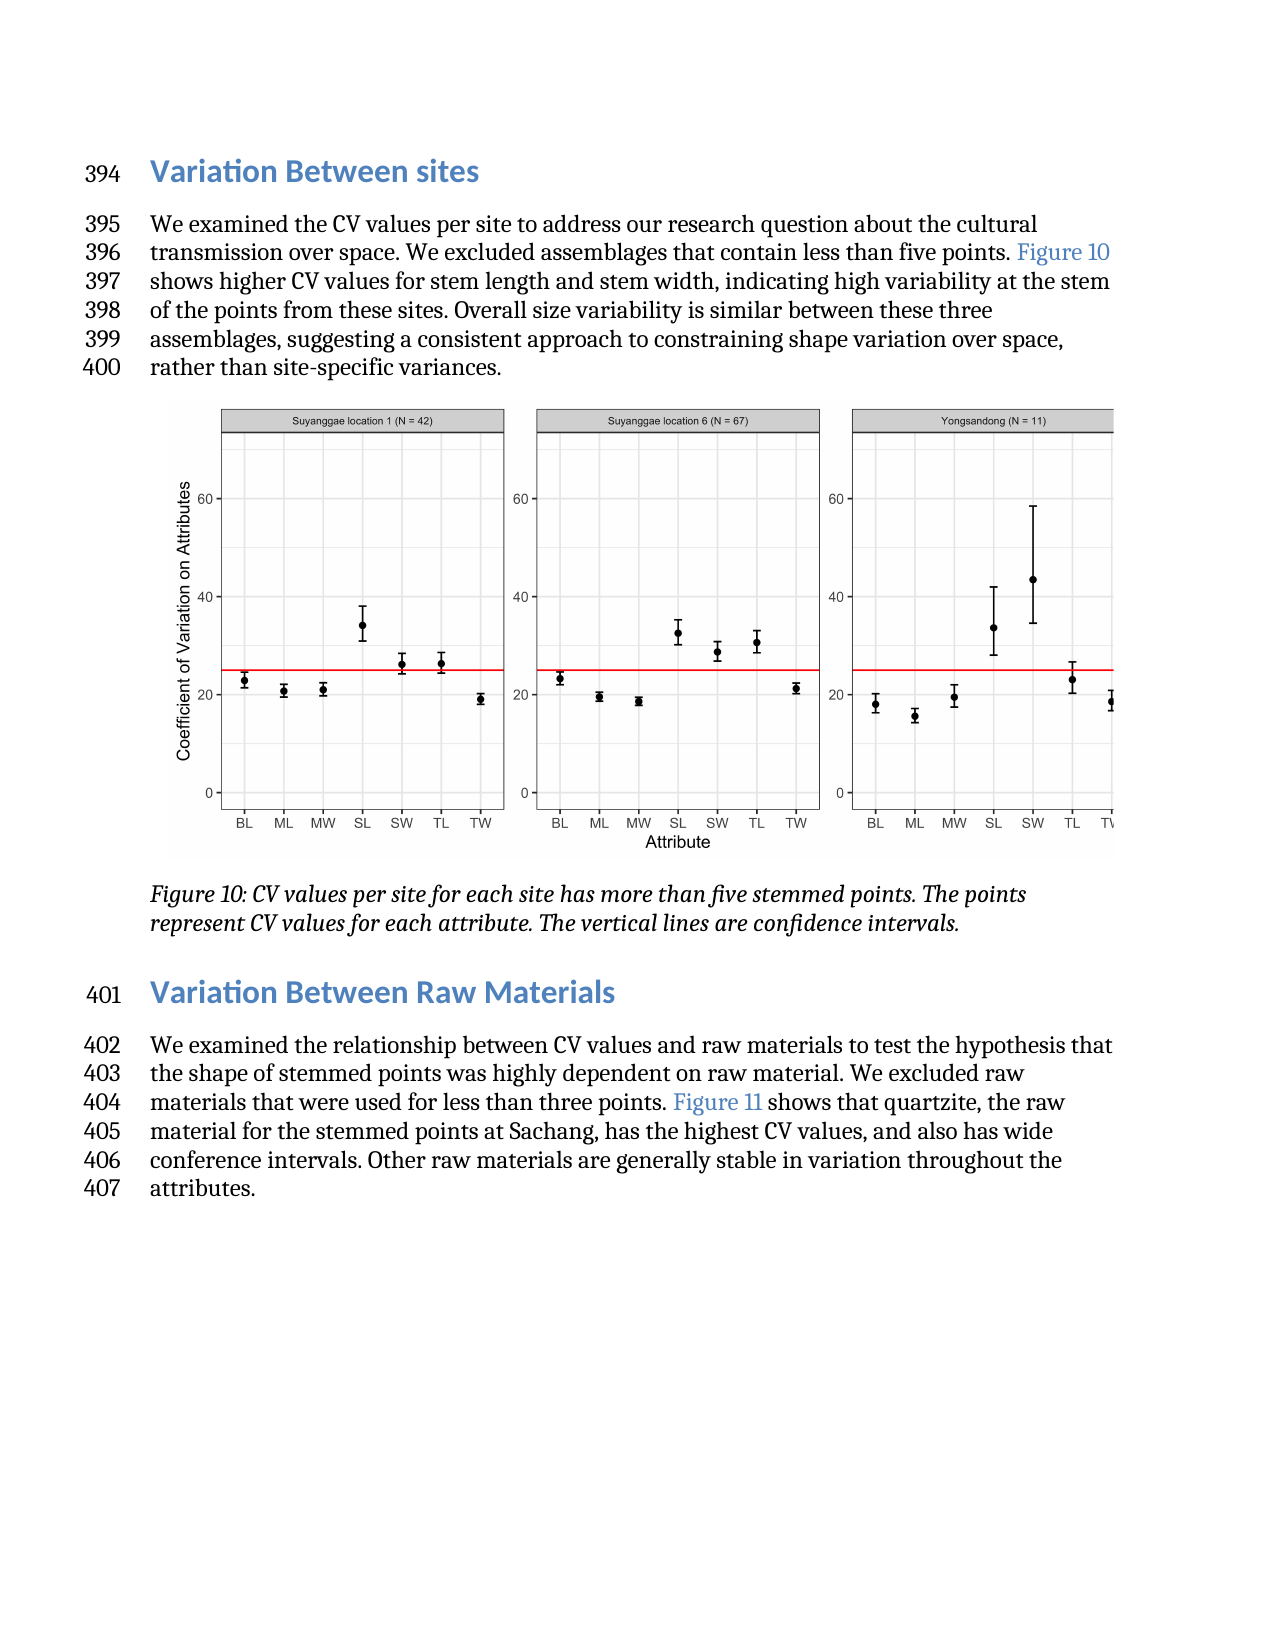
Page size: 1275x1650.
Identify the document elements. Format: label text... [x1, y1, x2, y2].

subtitle Variation Between Raw Materials [150, 971, 1125, 1012]
subtitle Variation Between sites [150, 150, 1125, 191]
table_header Figure 10: CV values per site for each site has more than five stemmed points. The points represent CV values for each attribute. The vertical lines are confidence intervals. [139, 401, 1114, 950]
text We examined the relationship between CV values and raw materials to test the hypothesis that the shape of stemmed points was highly dependent on raw material. We excluded raw materials that were used for less than three points. Figure 11 shows that quartzite, the raw material for the stemmed points at Sachang, has the highest CV values, and also has wide conference intervals. Other raw materials are generally stable in variation throughout the attributes. [150, 1031, 1125, 1203]
text We examined the CV values per site to address our research question about the cultural transmission over space. We excluded assemblages that contain less than five points. Figure 10 shows higher CV values for stem length and stem width, indicating high variability at the stem of the points from these sites. Overall size variability is similar between these three assemblages, suggesting a consistent approach to constraining shape variation over space, rather than site-specific variances. [150, 209, 1125, 382]
picture [168, 400, 1114, 860]
